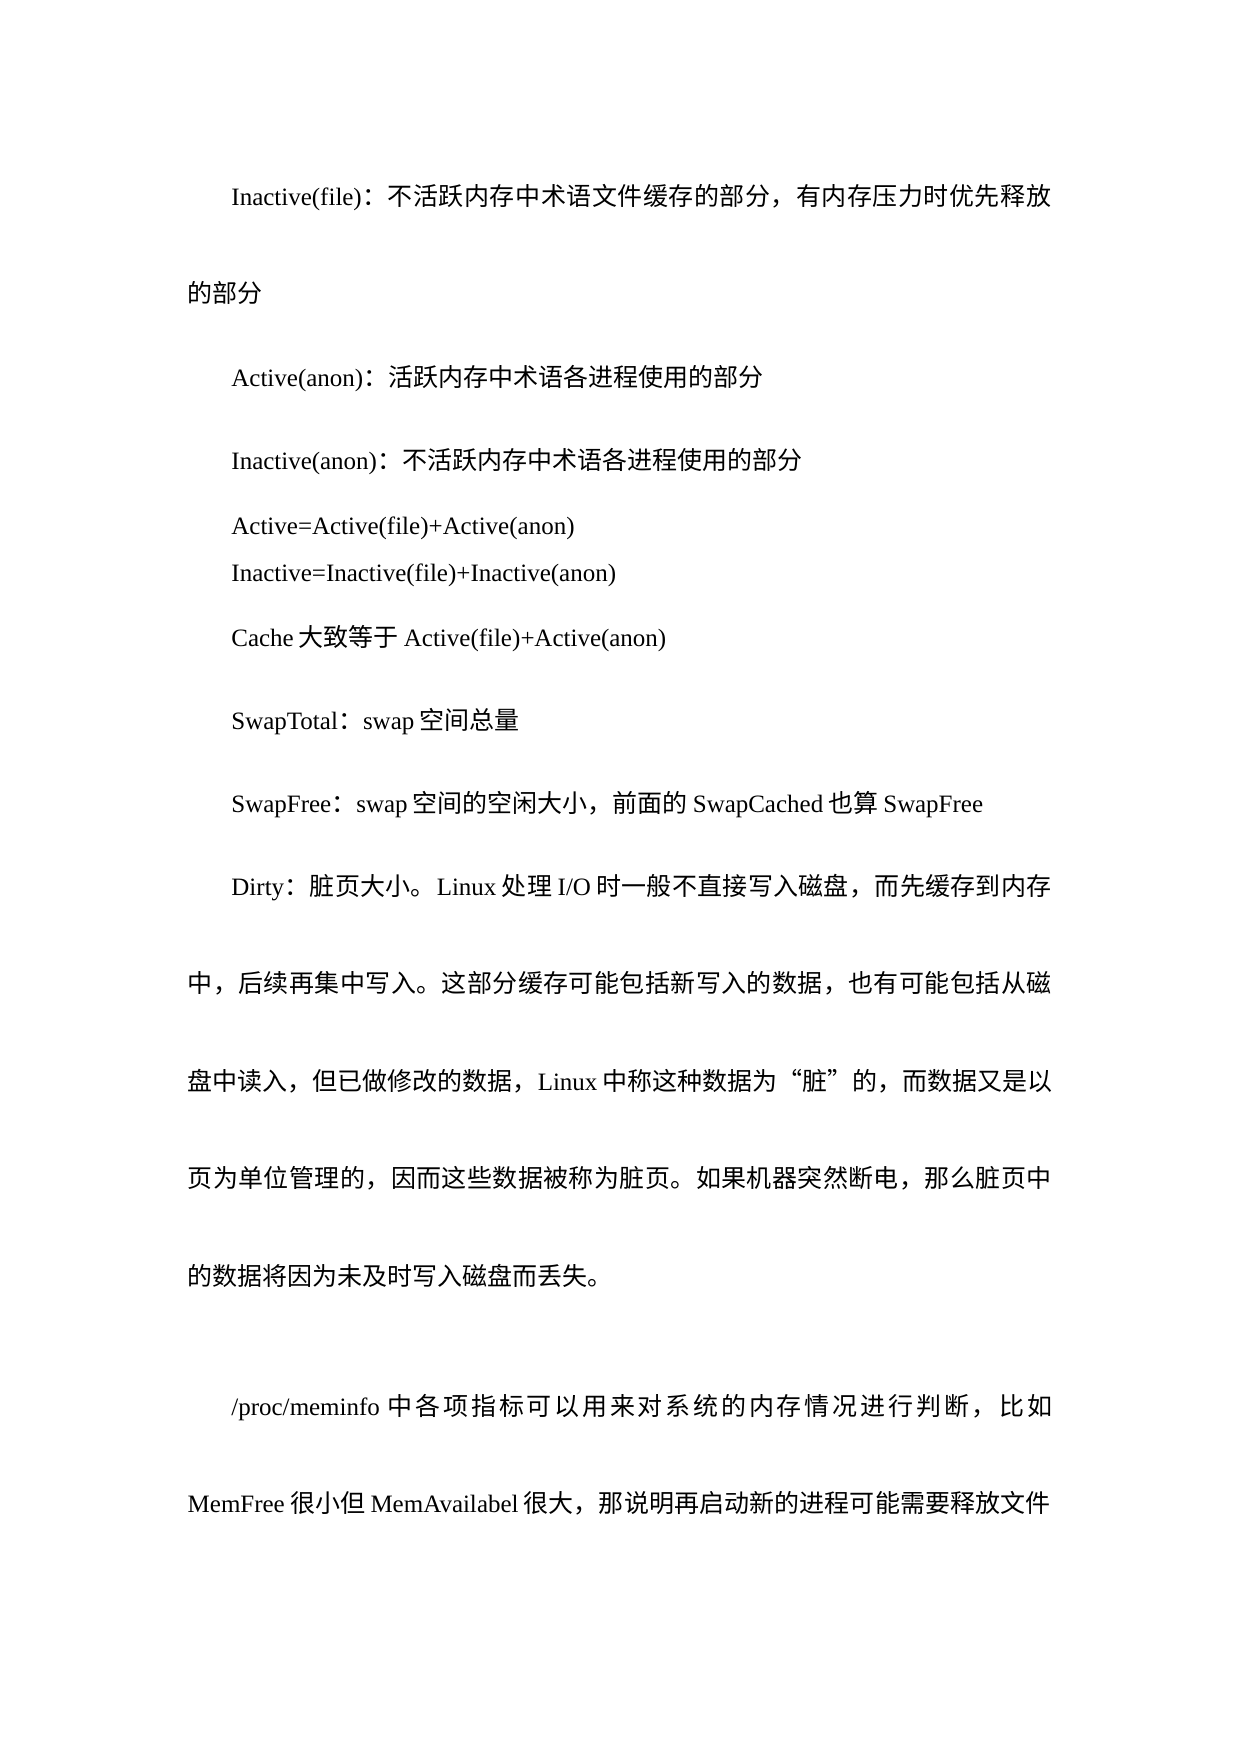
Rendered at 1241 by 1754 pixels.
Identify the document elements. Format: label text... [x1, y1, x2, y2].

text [187, 1372, 1053, 1534]
text Dirty：脏页大小。Linux处理I/O时一般不直接写入磁盘，而先缓存到内存中，后续再集中写入。这部分缓存可能包括新写入的数据，也有可能包括从磁盘中读入，但已做修改的数据，Linux中称这种数据为“脏”的，而数据又是以页为单位管理的，因而这些数据被称为脏页。如果机器突然断电，那么脏页中的数据将因为未及时写入磁盘而丢失。 [187, 852, 1053, 1307]
text Cache大致等于Active(file)+Active(anon) [187, 603, 1053, 668]
text Active(anon)：活跃内存中术语各进程使用的部分 [187, 343, 1053, 408]
text SwapTotal：swap空间总量 [187, 686, 1053, 751]
text Inactive(anon)：不活跃内存中术语各进程使用的部分 [187, 426, 1053, 491]
text Inactive(file)：不活跃内存中术语文件缓存的部分，有内存压力时优先释放的部分 [187, 162, 1053, 324]
text Active=Active(file)+Active(anon) [187, 509, 1053, 541]
text Inactive=Inactive(file)+Inactive(anon) [187, 556, 1053, 588]
text SwapFree：swap空间的空闲大小，前面的SwapCached也算SwapFree [187, 769, 1053, 834]
